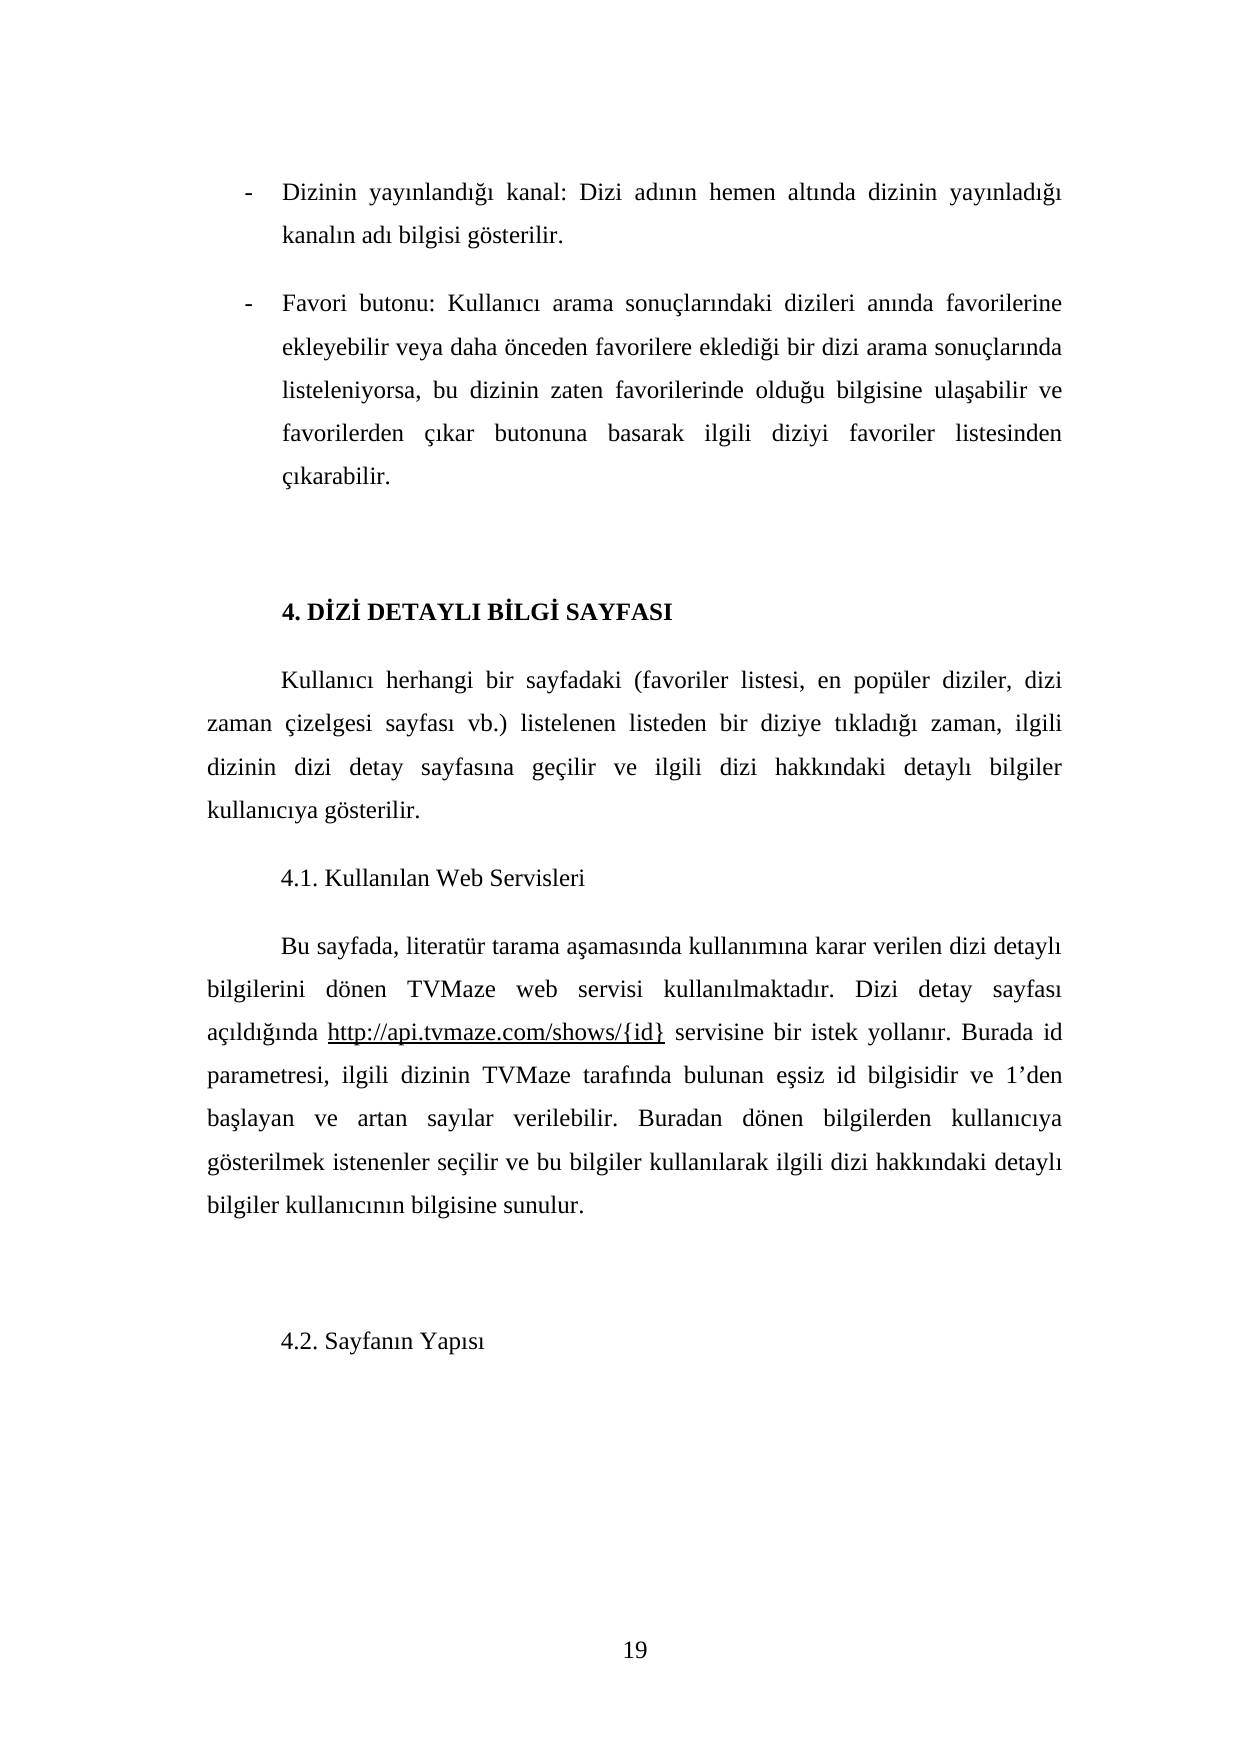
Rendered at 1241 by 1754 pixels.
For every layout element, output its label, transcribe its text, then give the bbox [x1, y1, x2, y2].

text 4. DİZİ DETAYLI BİLGİ SAYFASI [282, 597, 1063, 626]
text Bu sayfada, literatür tarama aşamasında kullanımına karar verilen dizi detaylı bilgilerini dönen TVMaze web servisi kullanılmaktadır. Dizi detay sayfası açıldığında http://api.tvmaze.com/shows/{id} servisine bir istek yollanır. Burada id parametresi, ilgili dizinin TVMaze tarafında bulunan eşsiz id bilgisidir ve 1’den başlayan ve artan sayılar verilebilir. Buradan dönen bilgilerden kullanıcıya gösterilmek istenenler seçilir ve bu bilgiler kullanılarak ilgili dizi hakkındaki detaylı bilgiler kullanıcının bilgisine sunulur. [207, 931, 1063, 1218]
list Dizinin yayınlandığı kanal: Dizi adının hemen altında dizinin yayınladığı kanalın adı bilgisi gösterilir. [244, 177, 1063, 249]
text 4.2. Sayfanın Yapısı [207, 1326, 1063, 1355]
text 4.1. Kullanılan Web Servisleri [207, 863, 1063, 892]
list Favori butonu: Kullanıcı arama sonuçlarındaki dizileri anında favorilerine ekleyebilir veya daha önceden favorilere eklediği bir dizi arama sonuçlarında listeleniyorsa, bu dizinin zaten favorilerinde olduğu bilgisine ulaşabilir ve favorilerden çıkar butonuna basarak ilgili diziyi favoriler listesinden çıkarabilir. [244, 288, 1063, 490]
text Kullanıcı herhangi bir sayfadaki (favoriler listesi, en popüler diziler, dizi zaman çizelgesi sayfası vb.) listelenen listeden bir diziye tıkladığı zaman, ilgili dizinin dizi detay sayfasına geçilir ve ilgili dizi hakkındaki detaylı bilgiler kullanıcıya gösterilir. [207, 665, 1063, 823]
